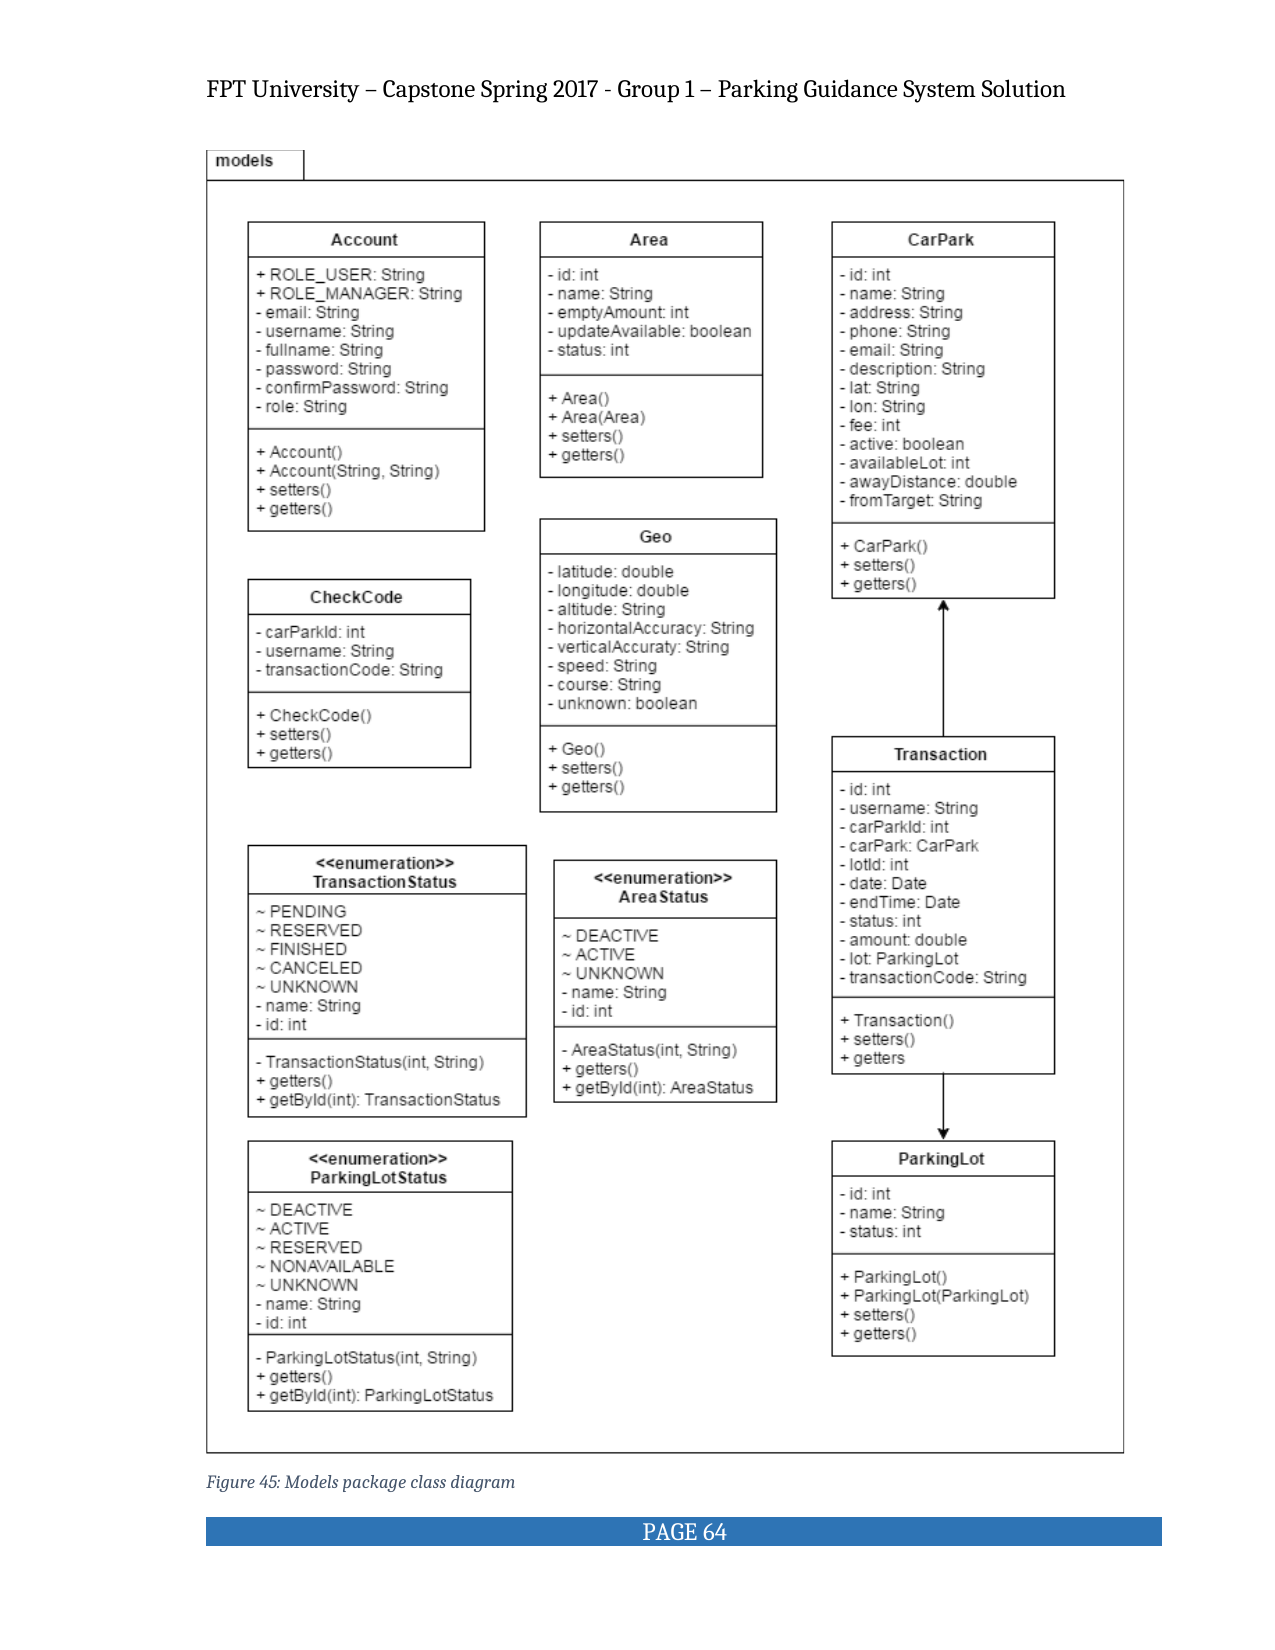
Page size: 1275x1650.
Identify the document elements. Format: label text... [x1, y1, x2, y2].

text Figure 45: Models package class diagram [206, 1471, 1162, 1493]
picture [206, 150, 1125, 1455]
